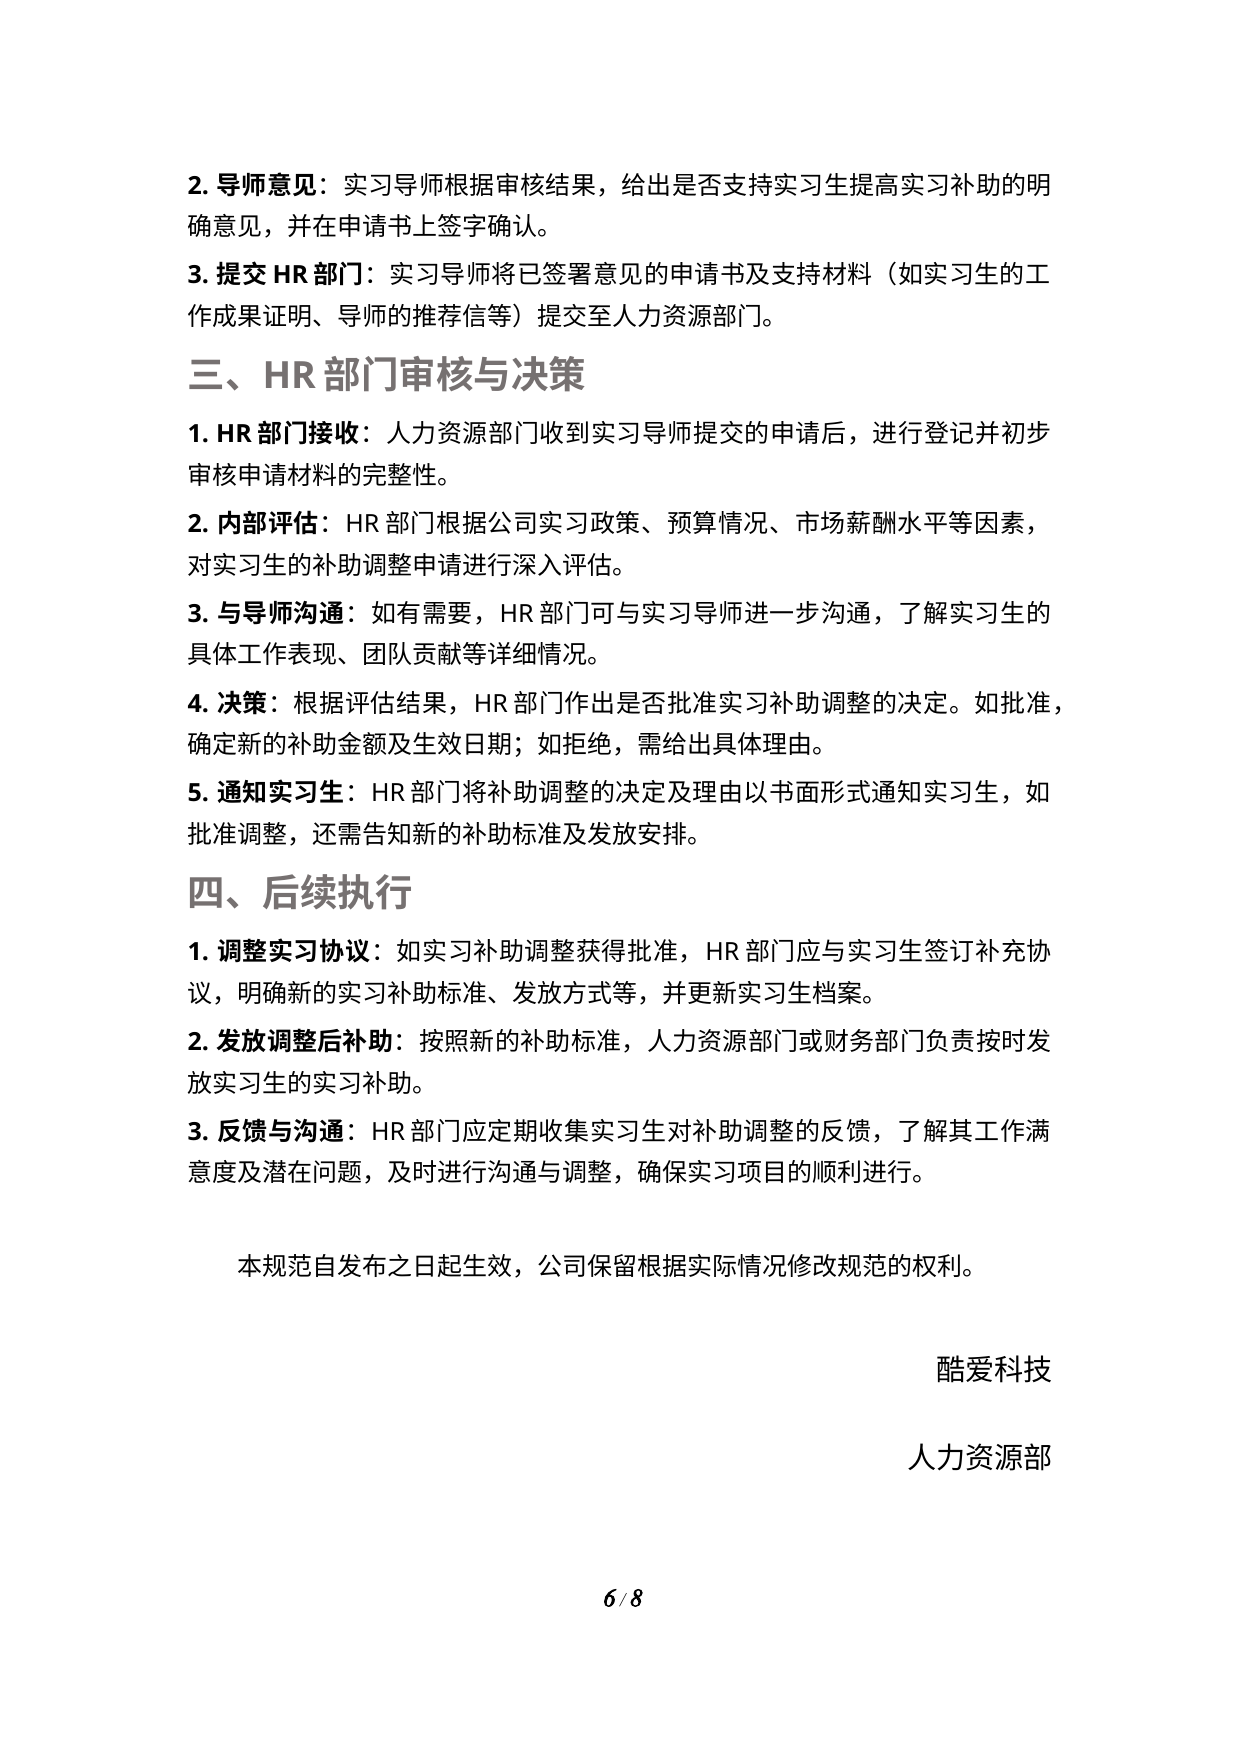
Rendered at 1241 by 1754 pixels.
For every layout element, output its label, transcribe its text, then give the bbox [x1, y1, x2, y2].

text 酷爱科技 [187, 1335, 1053, 1400]
subtitle 三、HR部门审核与决策 [187, 345, 1053, 399]
text 3. 提交HR部门：实习导师将已签署意见的申请书及支持材料（如实习生的工作成果证明、导师的推荐信等）提交至人力资源部门。 [187, 255, 1053, 333]
text 2. 发放调整后补助：按照新的补助标准，人力资源部门或财务部门负责按时发放实习生的实习补助。 [187, 1021, 1053, 1099]
text 1. 调整实习协议：如实习补助调整获得批准，HR部门应与实习生签订补充协议，明确新的实习补助标准、发放方式等，并更新实习生档案。 [187, 932, 1053, 1009]
text 3. 反馈与沟通：HR部门应定期收集实习生对补助调整的反馈，了解其工作满意度及潜在问题，及时进行沟通与调整，确保实习项目的顺利进行。 [187, 1111, 1053, 1189]
text 2. 导师意见：实习导师根据审核结果，给出是否支持实习生提高实习补助的明确意见，并在申请书上签字确认。 [187, 165, 1053, 243]
text 2. 内部评估：HR部门根据公司实习政策、预算情况、市场薪酬水平等因素，对实习生的补助调整申请进行深入评估。 [187, 503, 1053, 581]
text 本规范自发布之日起生效，公司保留根据实际情况修改规范的权利。 [187, 1247, 1053, 1283]
text 5. 通知实习生：HR部门将补助调整的决定及理由以书面形式通知实习生，如批准调整，还需告知新的补助标准及发放安排。 [187, 773, 1053, 851]
text 3. 与导师沟通：如有需要，HR部门可与实习导师进一步沟通，了解实习生的具体工作表现、团队贡献等详细情况。 [187, 593, 1053, 671]
text 人力资源部 [187, 1423, 1053, 1488]
subtitle 四、后续执行 [187, 863, 1053, 917]
text 1. HR部门接收：人力资源部门收到实习导师提交的申请后，进行登记并初步审核申请材料的完整性。 [187, 414, 1053, 492]
text 4. 决策：根据评估结果，HR部门作出是否批准实习补助调整的决定。如批准，确定新的补助金额及生效日期；如拒绝，需给出具体理由。 [187, 683, 1053, 761]
